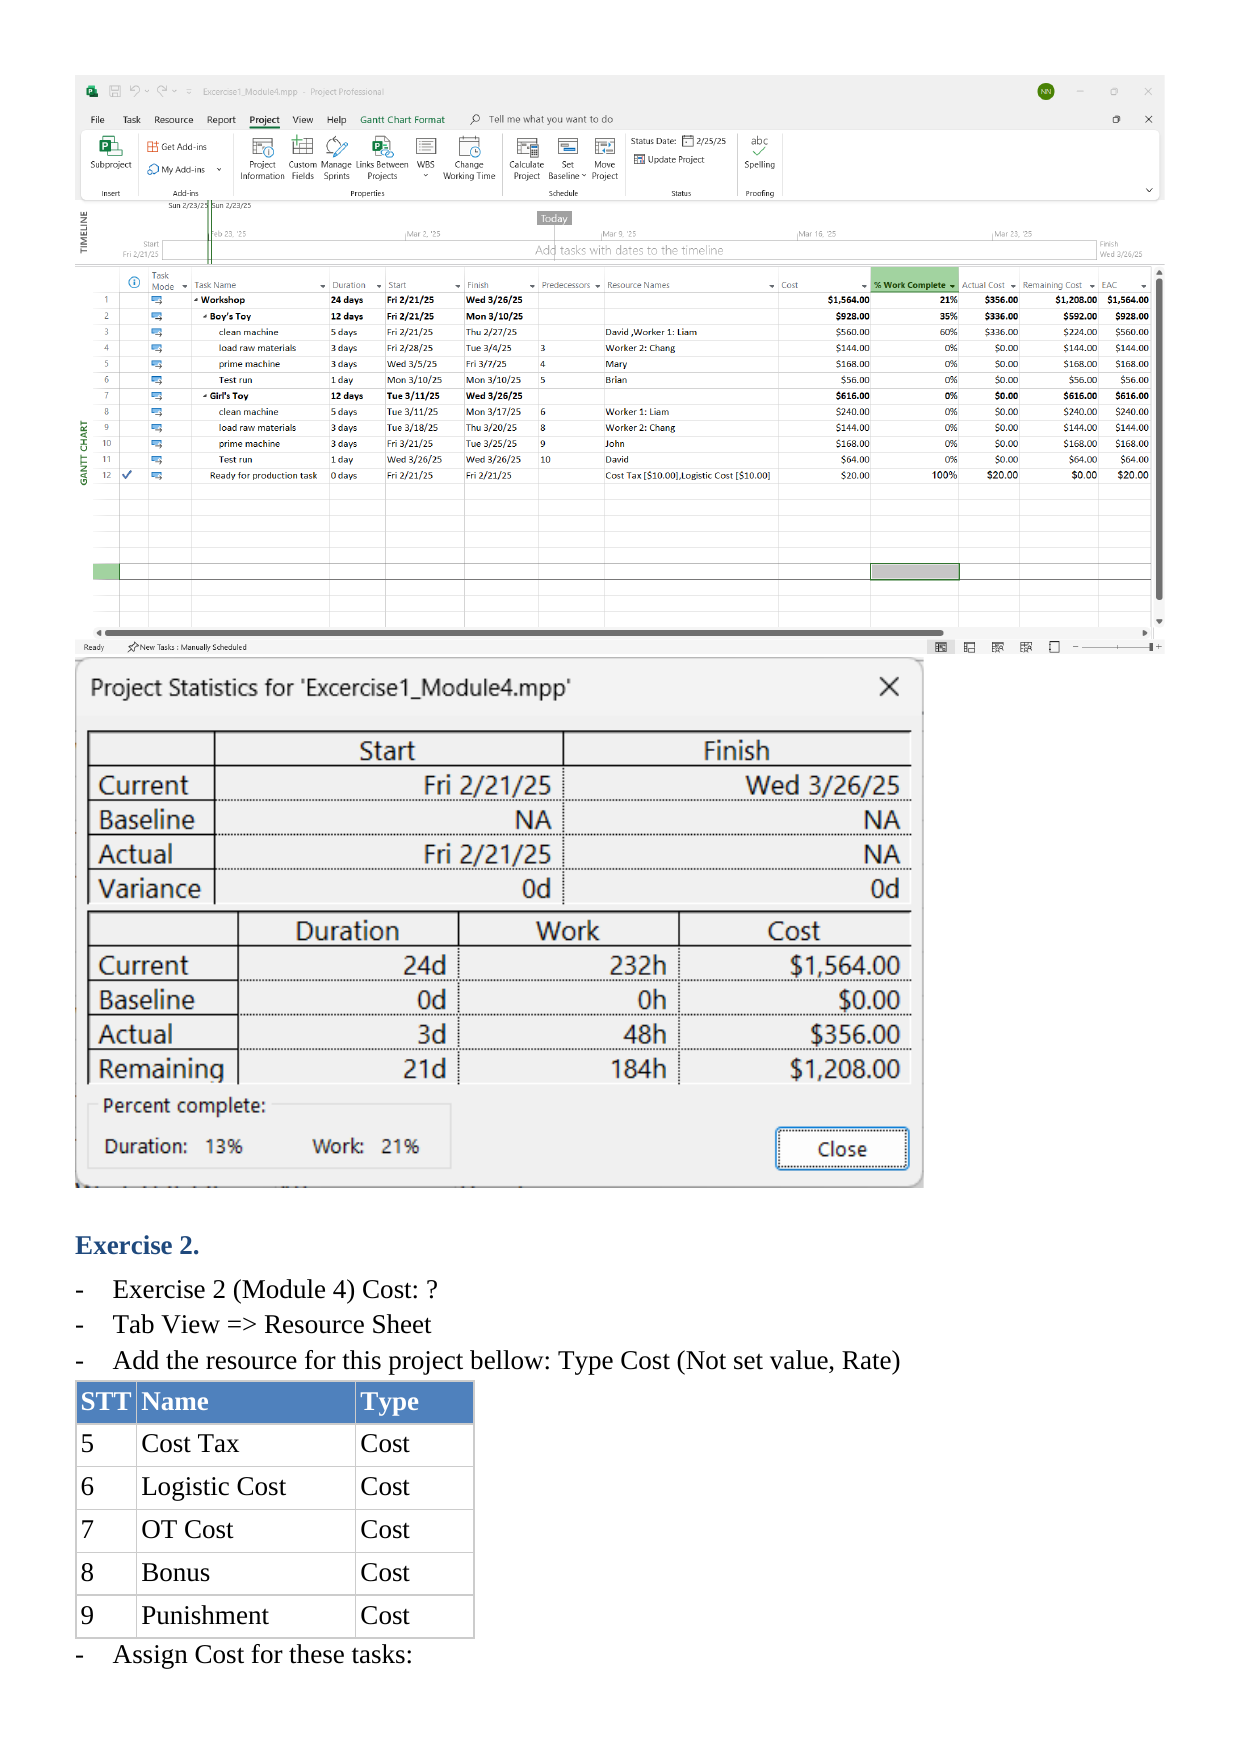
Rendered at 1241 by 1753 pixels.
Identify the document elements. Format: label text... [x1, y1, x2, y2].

table_cell 5 [77, 1425, 136, 1466]
table_cell Cost [356, 1510, 473, 1551]
table_header Type [356, 1382, 473, 1423]
table_cell 9 [77, 1596, 136, 1637]
list Add the resource for this project bellow: Type Cost (Not set value, Rate) [75, 1344, 1165, 1376]
table_header STT [77, 1382, 136, 1423]
table_cell OT Cost [137, 1510, 355, 1551]
table_cell Cost [356, 1553, 473, 1594]
table_cell 6 [77, 1467, 136, 1508]
list Assign Cost for these tasks: [75, 1638, 1165, 1670]
table_cell 7 [77, 1510, 136, 1551]
table_cell Cost [356, 1596, 473, 1637]
table_cell Cost Tax [137, 1425, 355, 1466]
table_cell Cost [356, 1425, 473, 1466]
table_cell Punishment [137, 1596, 355, 1637]
subtitle Exercise 2. [75, 1229, 1165, 1260]
picture [75, 75, 1165, 654]
picture [75, 657, 924, 1188]
table_header Name [137, 1382, 355, 1423]
table_cell Logistic Cost [137, 1467, 355, 1508]
list Exercise 2 (Module 4) Cost: ? [75, 1273, 1165, 1304]
table_cell 8 [77, 1553, 136, 1594]
table_cell Bonus [137, 1553, 355, 1594]
table_cell Cost [356, 1467, 473, 1508]
list Tab View => Resource Sheet [75, 1309, 1165, 1340]
